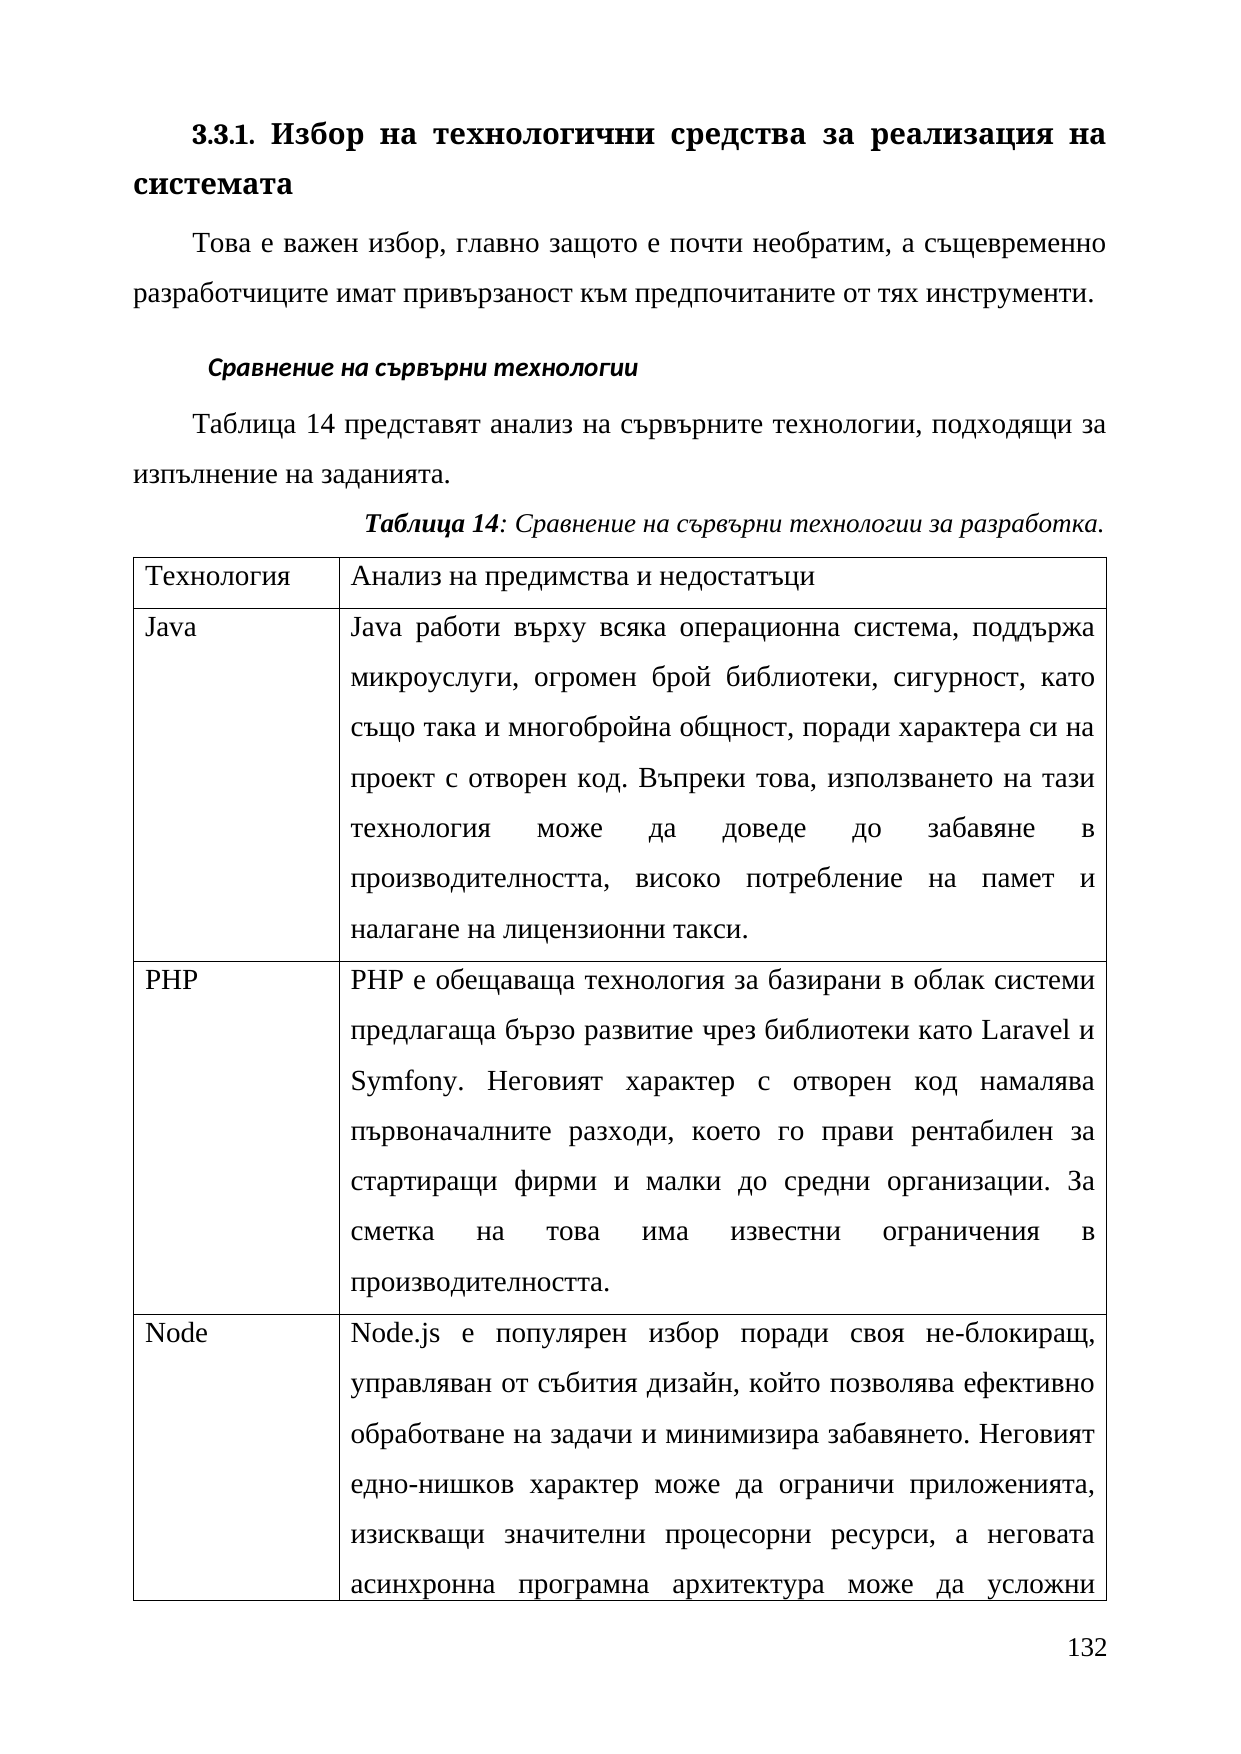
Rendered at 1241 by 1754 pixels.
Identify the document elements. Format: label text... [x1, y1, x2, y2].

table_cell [340, 1315, 1106, 1600]
table_header Анализ на предимства и недостатъци [340, 558, 1106, 608]
table_cell PHP [134, 962, 339, 1314]
table_cell Node [134, 1315, 339, 1600]
table_cell Java работи върху всяка операционна система, поддържа микроуслуги, огромен брой библиотеки, сигурност, като също така и многобройна общност, поради характера си на проект с отворен код. Въпреки това, използването на тази технология може да доведе до забавяне в производителността, високо потребление на памет и налагане на лицензионни такси. [340, 609, 1106, 961]
text Това е важен избор, главно защото е почти необратим, а същевременно разработчиците имат привързаност към предпочитаните от тях инструменти. [133, 225, 1107, 309]
text Таблица 14: Сравнение на сървърни технологии за разработка. [133, 507, 1107, 538]
subtitle Сравнение на сървърни технологии [133, 351, 1107, 384]
text Таблица 14 представят анализ на сървърните технологии, подходящи за изпълнение на заданията. [133, 406, 1107, 490]
table_cell Java [134, 609, 339, 961]
table_header Технология [134, 558, 339, 608]
subtitle 3.3.1. Избор на технологични средства за реализация на системата [133, 118, 1107, 202]
table_cell PHP е обещаваща технология за базирани в облак системи предлагаща бързо развитие чрез библиотеки като Laravel и Symfony. Неговият характер с отворен код намалява първоначалните разходи, което го прави рентабилен за стартиращи фирми и малки до средни организации. За сметка на това има известни ограничения в производителността. [340, 962, 1106, 1314]
